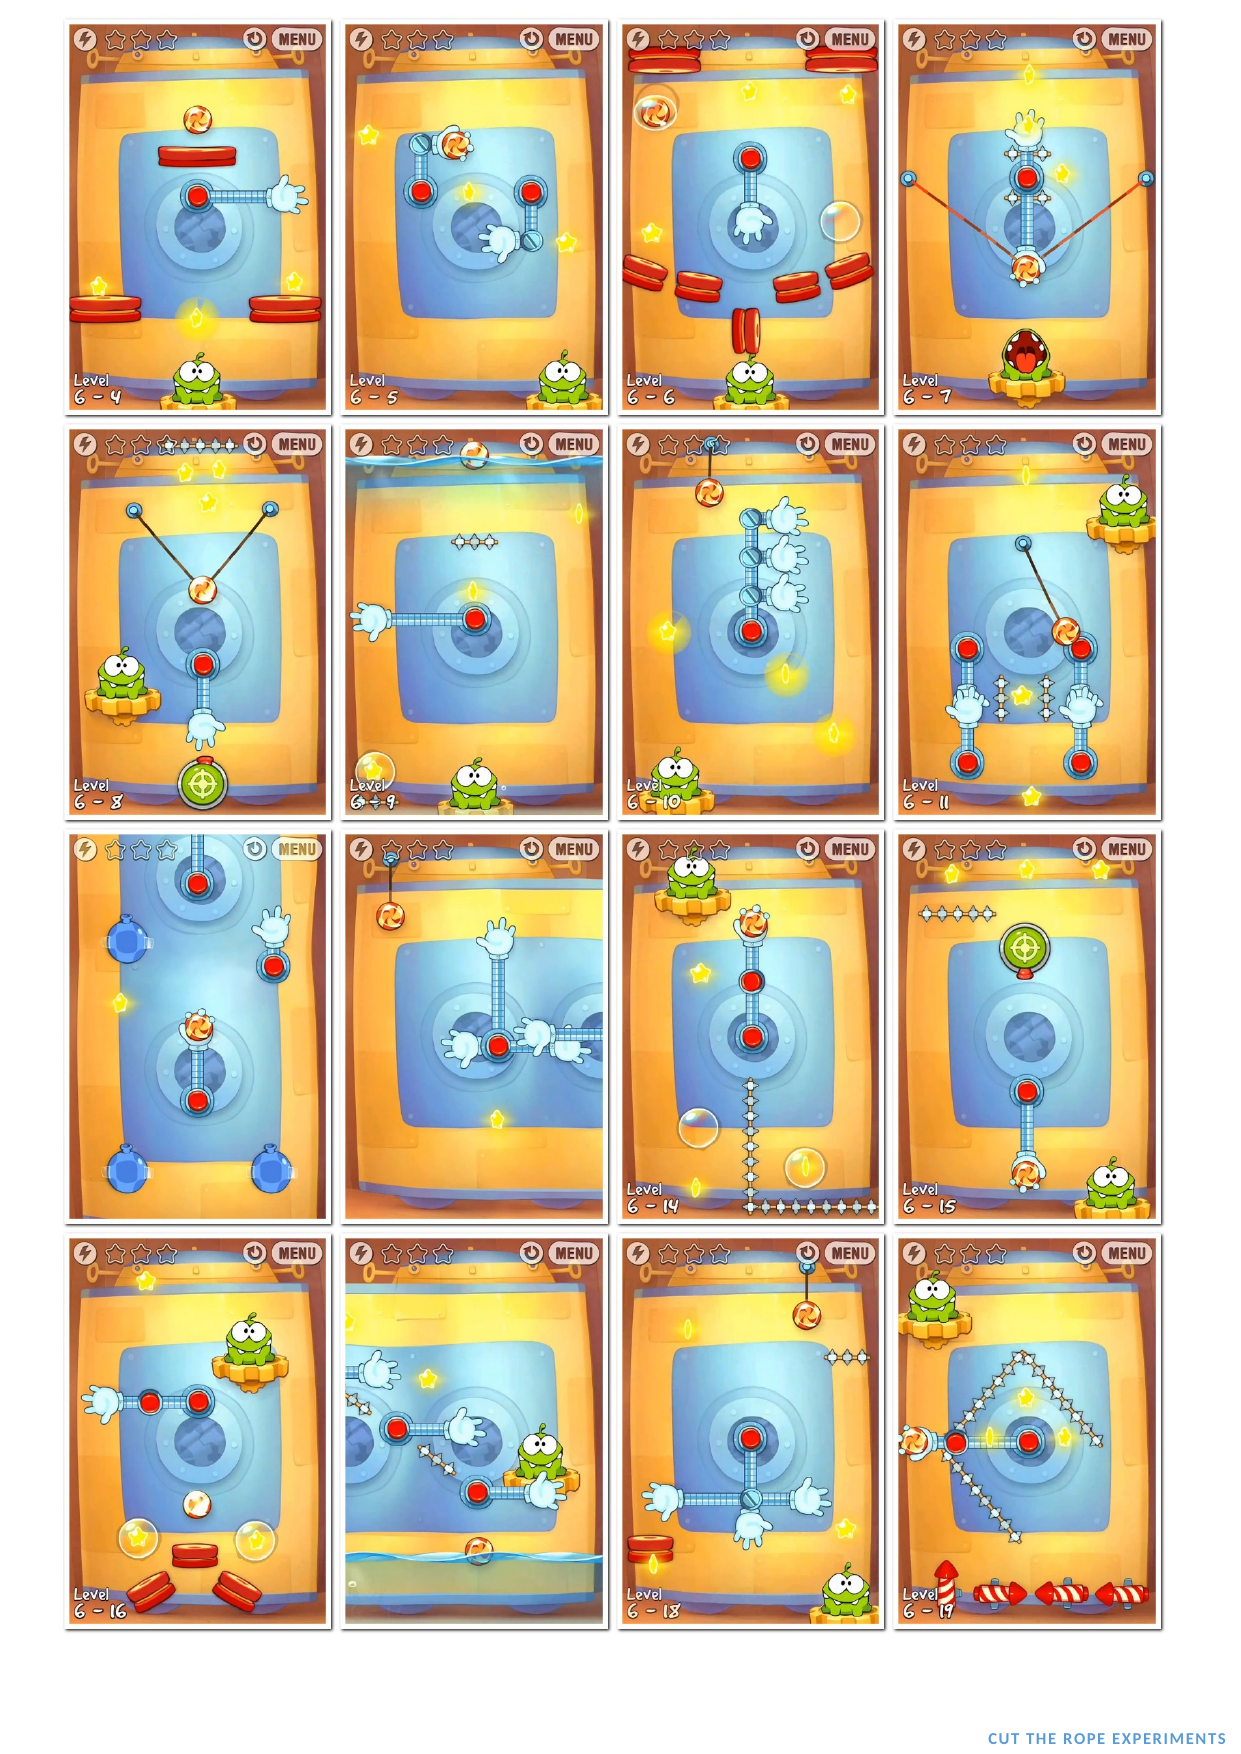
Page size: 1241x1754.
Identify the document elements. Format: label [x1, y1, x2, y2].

picture [59, 14, 1166, 1634]
